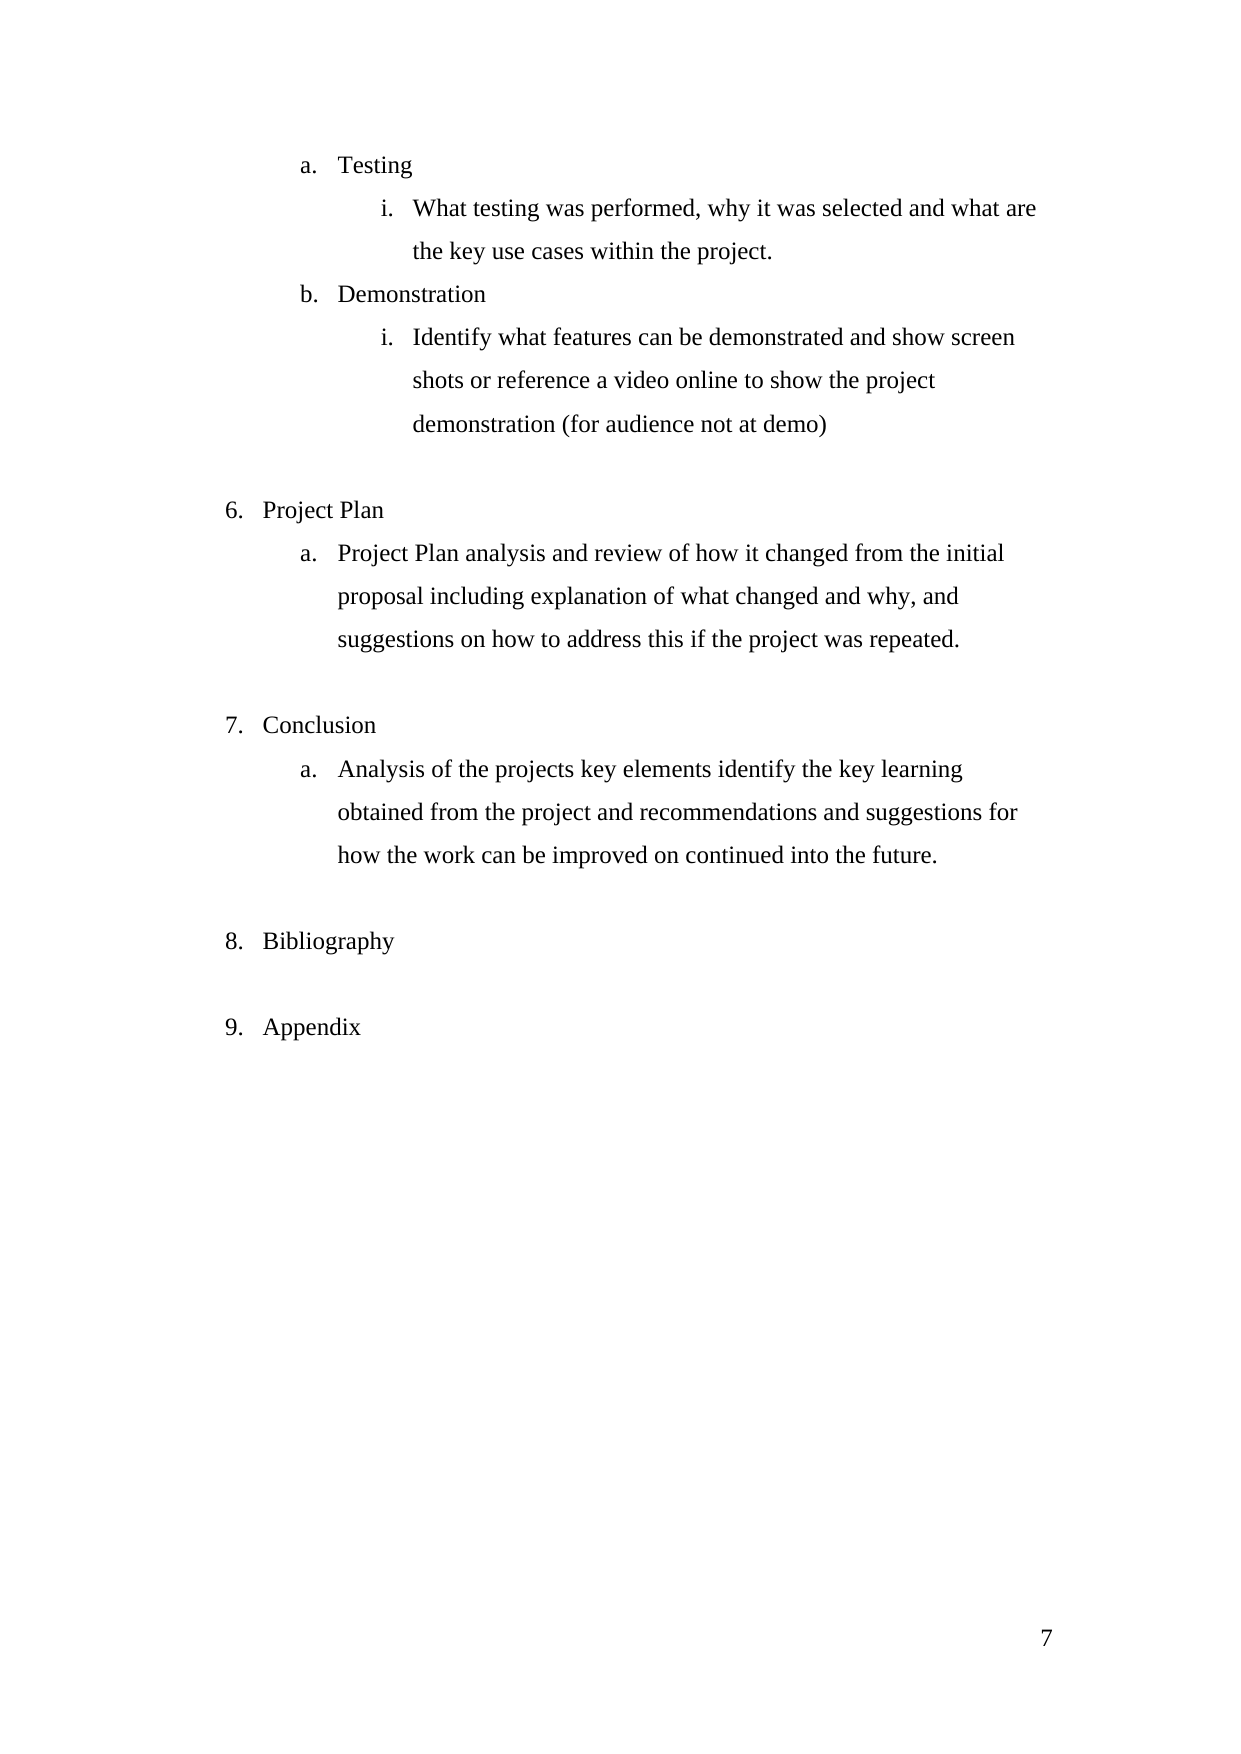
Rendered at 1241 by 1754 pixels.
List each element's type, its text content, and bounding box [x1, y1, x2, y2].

subtitle Project Plan analysis and review of how it changed from the initial proposal including explanation of what changed and why, and suggestions on how to address this if the project was repeated. [300, 538, 1053, 653]
subtitle Testing [300, 150, 1053, 179]
subtitle Demonstration [300, 279, 1053, 308]
subtitle Conclusion [225, 711, 1053, 739]
list Bibliography [225, 926, 1053, 955]
subtitle Identify what features can be demonstrated and show screen shots or reference a video online to show the project demonstration (for audience not at demo) [394, 322, 1053, 437]
subtitle Analysis of the projects key elements identify the key learning obtained from the project and recommendations and suggestions for how the work can be improved on continued into the future. [300, 754, 1053, 869]
subtitle Project Plan [225, 495, 1053, 524]
subtitle Appendix [225, 1012, 1053, 1041]
subtitle What testing was performed, why it was selected and what are the key use cases within the project. [394, 193, 1053, 265]
